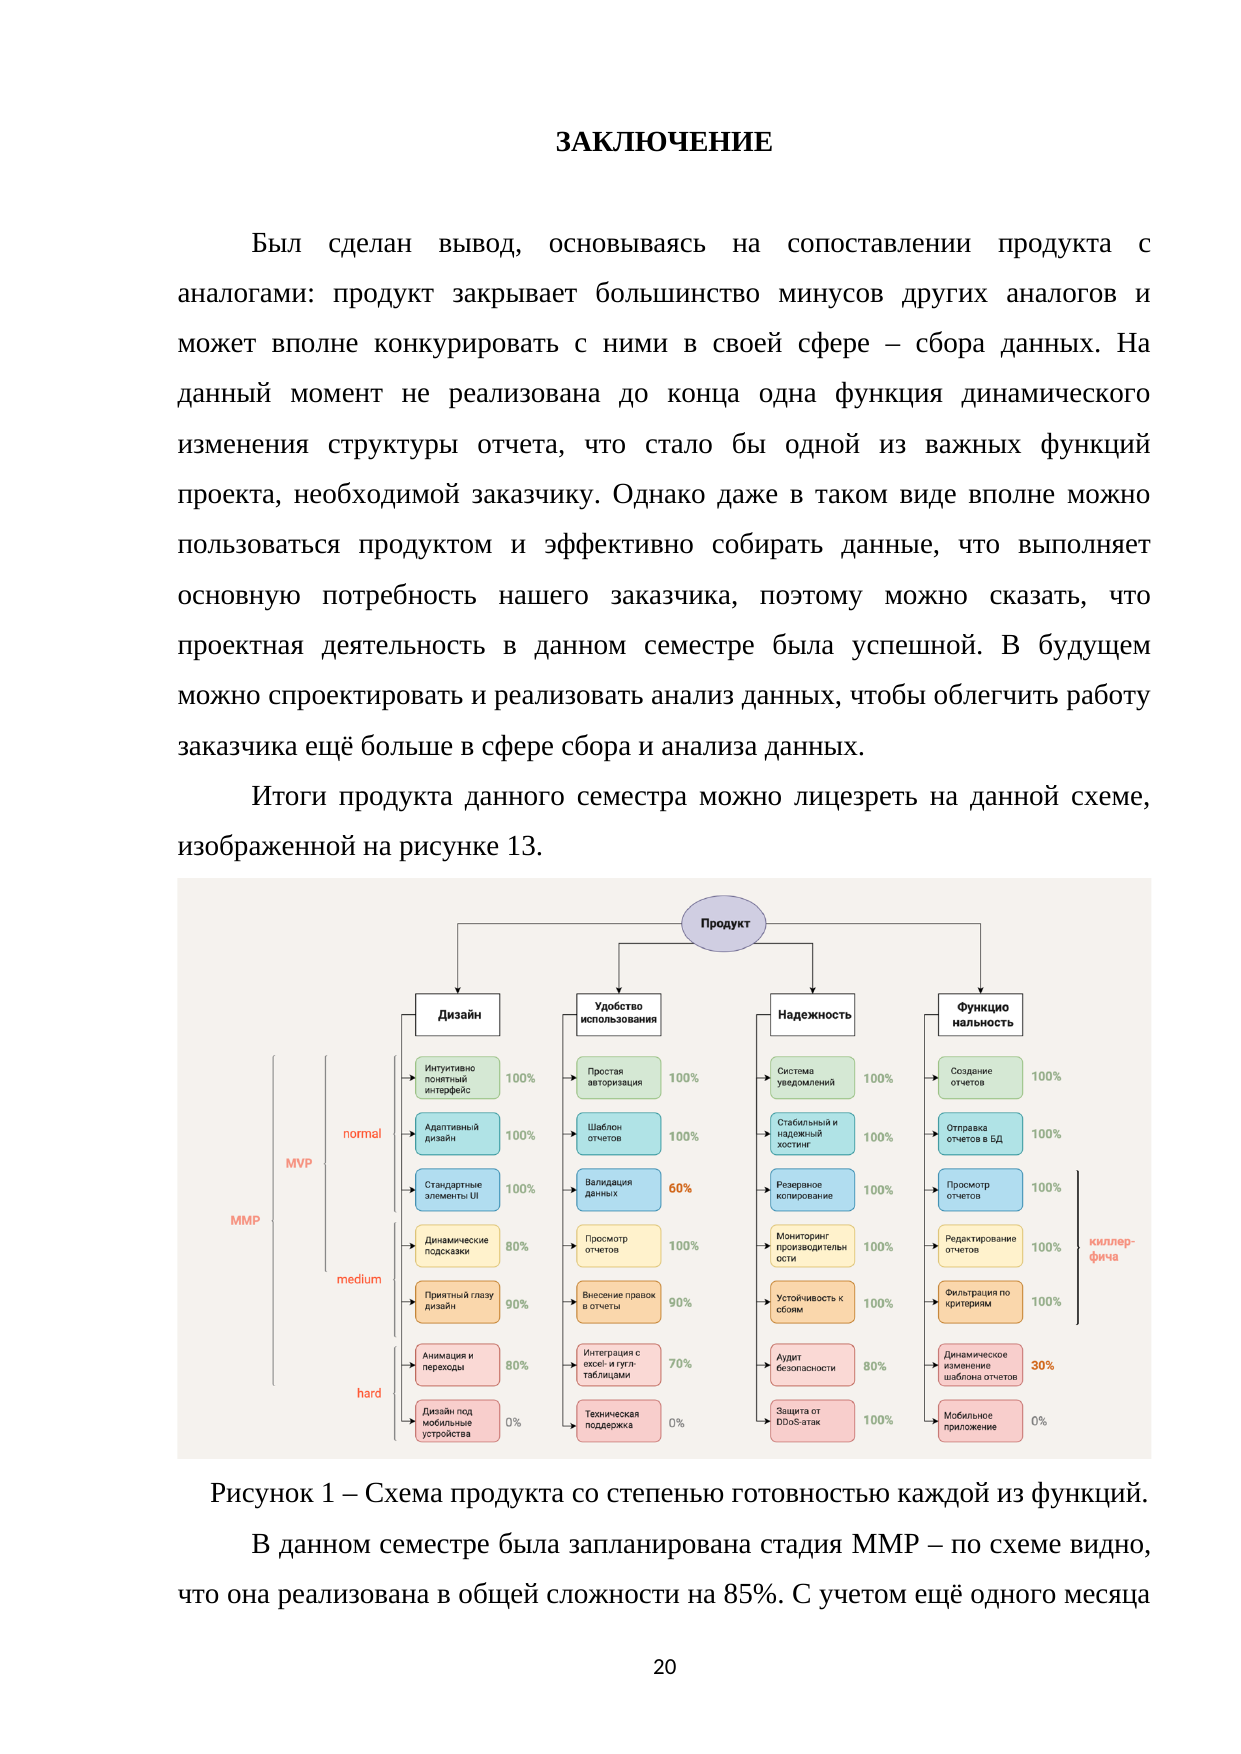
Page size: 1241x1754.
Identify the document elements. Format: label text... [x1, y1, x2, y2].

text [177, 1526, 1152, 1610]
text ЗАКЛЮЧЕНИЕ [177, 124, 1152, 158]
text Был сделан вывод, основываясь на сопоставлении продукта с аналогами: продукт закрывает большинство минусов других аналогов и может вполне конкурировать с ними в своей сфере – сбора данных. На данный момент не реализована до конца одна функция динамического изменения структуры отчета, что стало бы одной из важных функций проекта, необходимой заказчику. Однако даже в таком виде вполне можно пользоваться продуктом и эффективно собирать данные, что выполняет основную потребность нашего заказчика, поэтому можно сказать, что проектная деятельность в данном семестре была успешной. В будущем можно спроектировать и реализовать анализ данных, чтобы облегчить работу заказчика ещё больше в сфере сбора и анализа данных. [177, 225, 1152, 761]
text Итоги продукта данного семестра можно лицезреть на данной схеме, изображенной на рисунке 13. [177, 778, 1152, 862]
text Схема продукта со степенью готовностью каждой из функций. [177, 1476, 1152, 1509]
picture [177, 878, 1152, 1459]
